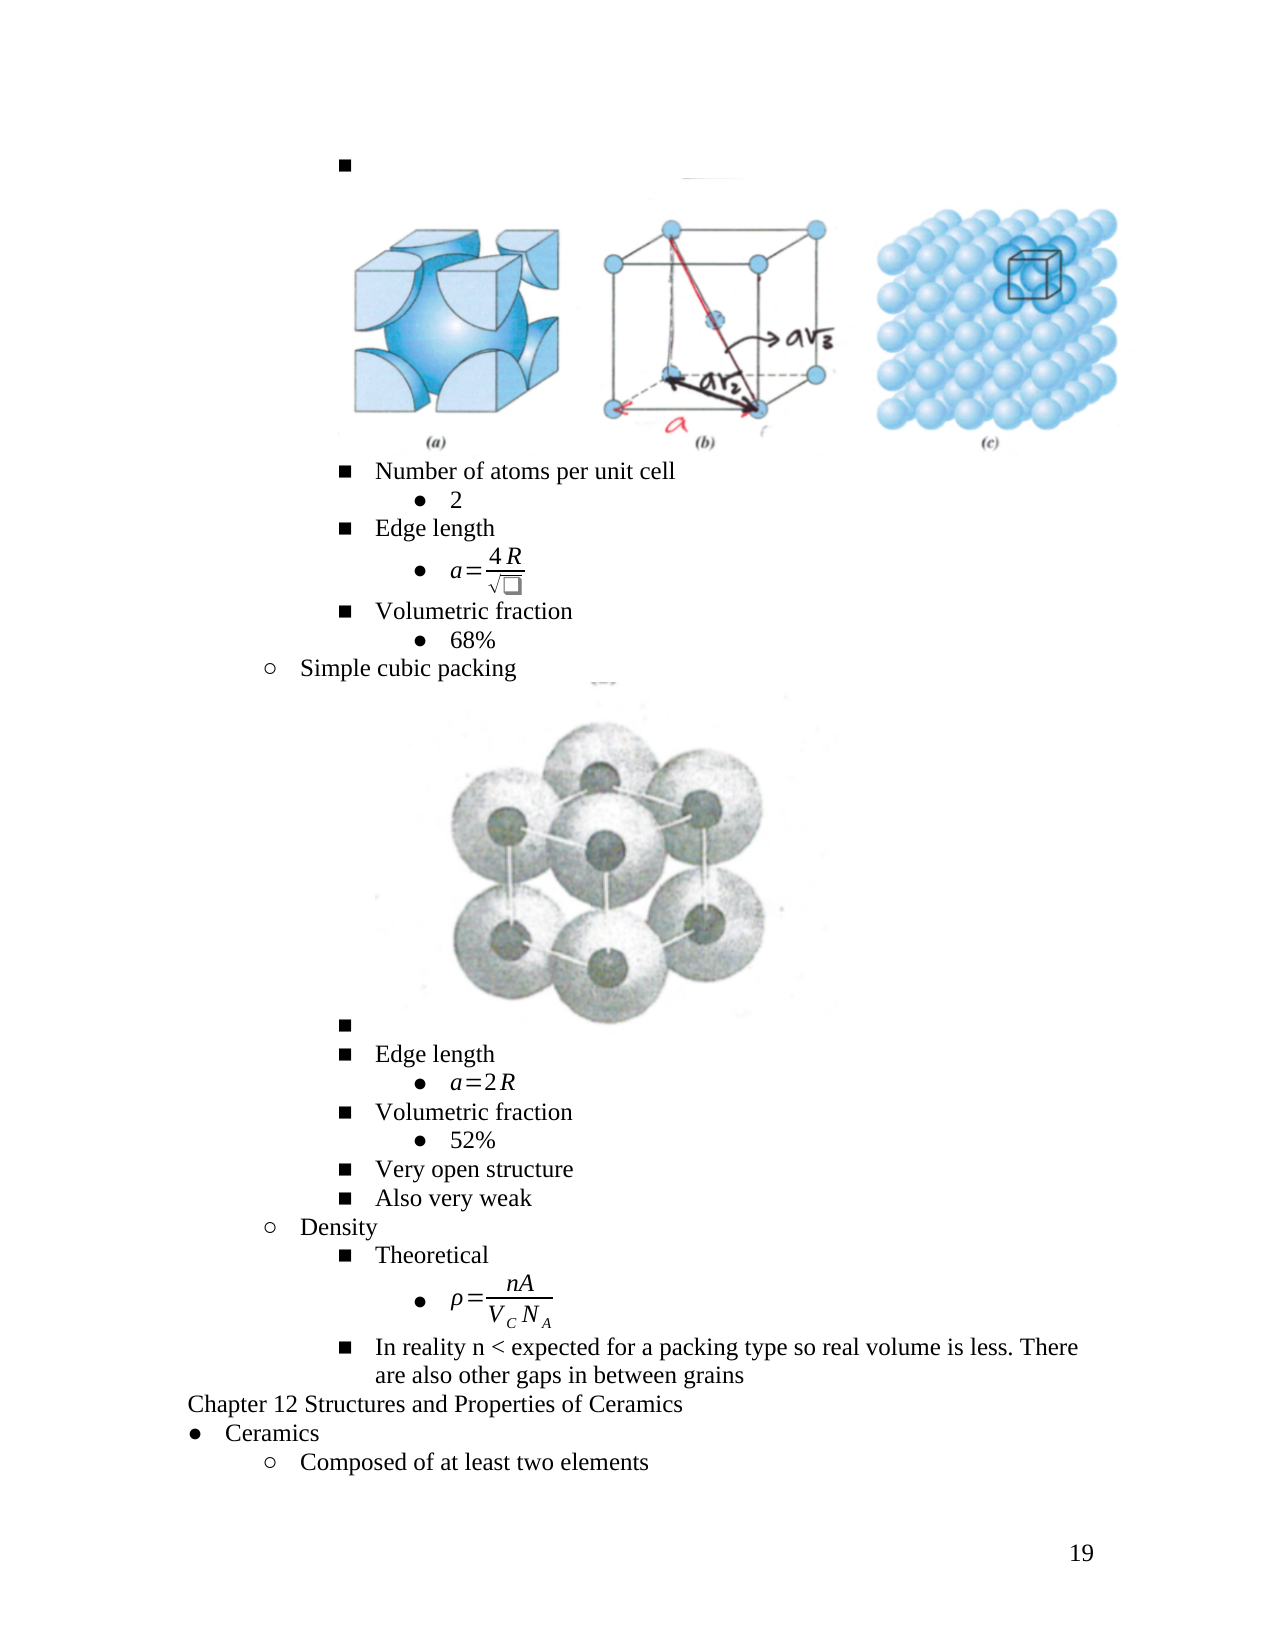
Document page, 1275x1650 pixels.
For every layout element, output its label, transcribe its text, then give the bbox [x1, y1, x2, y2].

list 2 [412, 485, 1094, 513]
list Density [262, 1212, 1094, 1240]
list Simple cubic packing [262, 653, 1094, 682]
list Ceramics [187, 1418, 1094, 1447]
picture [337, 178, 1135, 456]
list Volumetric fraction [337, 596, 1094, 625]
list Number of atoms per unit cell [337, 456, 1094, 485]
list Theoretical [337, 1240, 1094, 1269]
subtitle Chapter 12 Structures and Properties of Ceramics [187, 1389, 1094, 1418]
list Edge length [337, 1039, 1094, 1068]
list 68% [412, 625, 1094, 653]
list Volumetric fraction [337, 1097, 1094, 1125]
list Composed of at least two elements [262, 1447, 1094, 1476]
list Very open structure [337, 1154, 1094, 1183]
list Also very weak [337, 1183, 1094, 1212]
list In reality n < expected for a packing type so real volume is less. There are also other gaps in between grains [337, 1332, 1094, 1389]
list Edge length [337, 513, 1094, 542]
list 52% [412, 1125, 1094, 1154]
picture [375, 682, 839, 1034]
